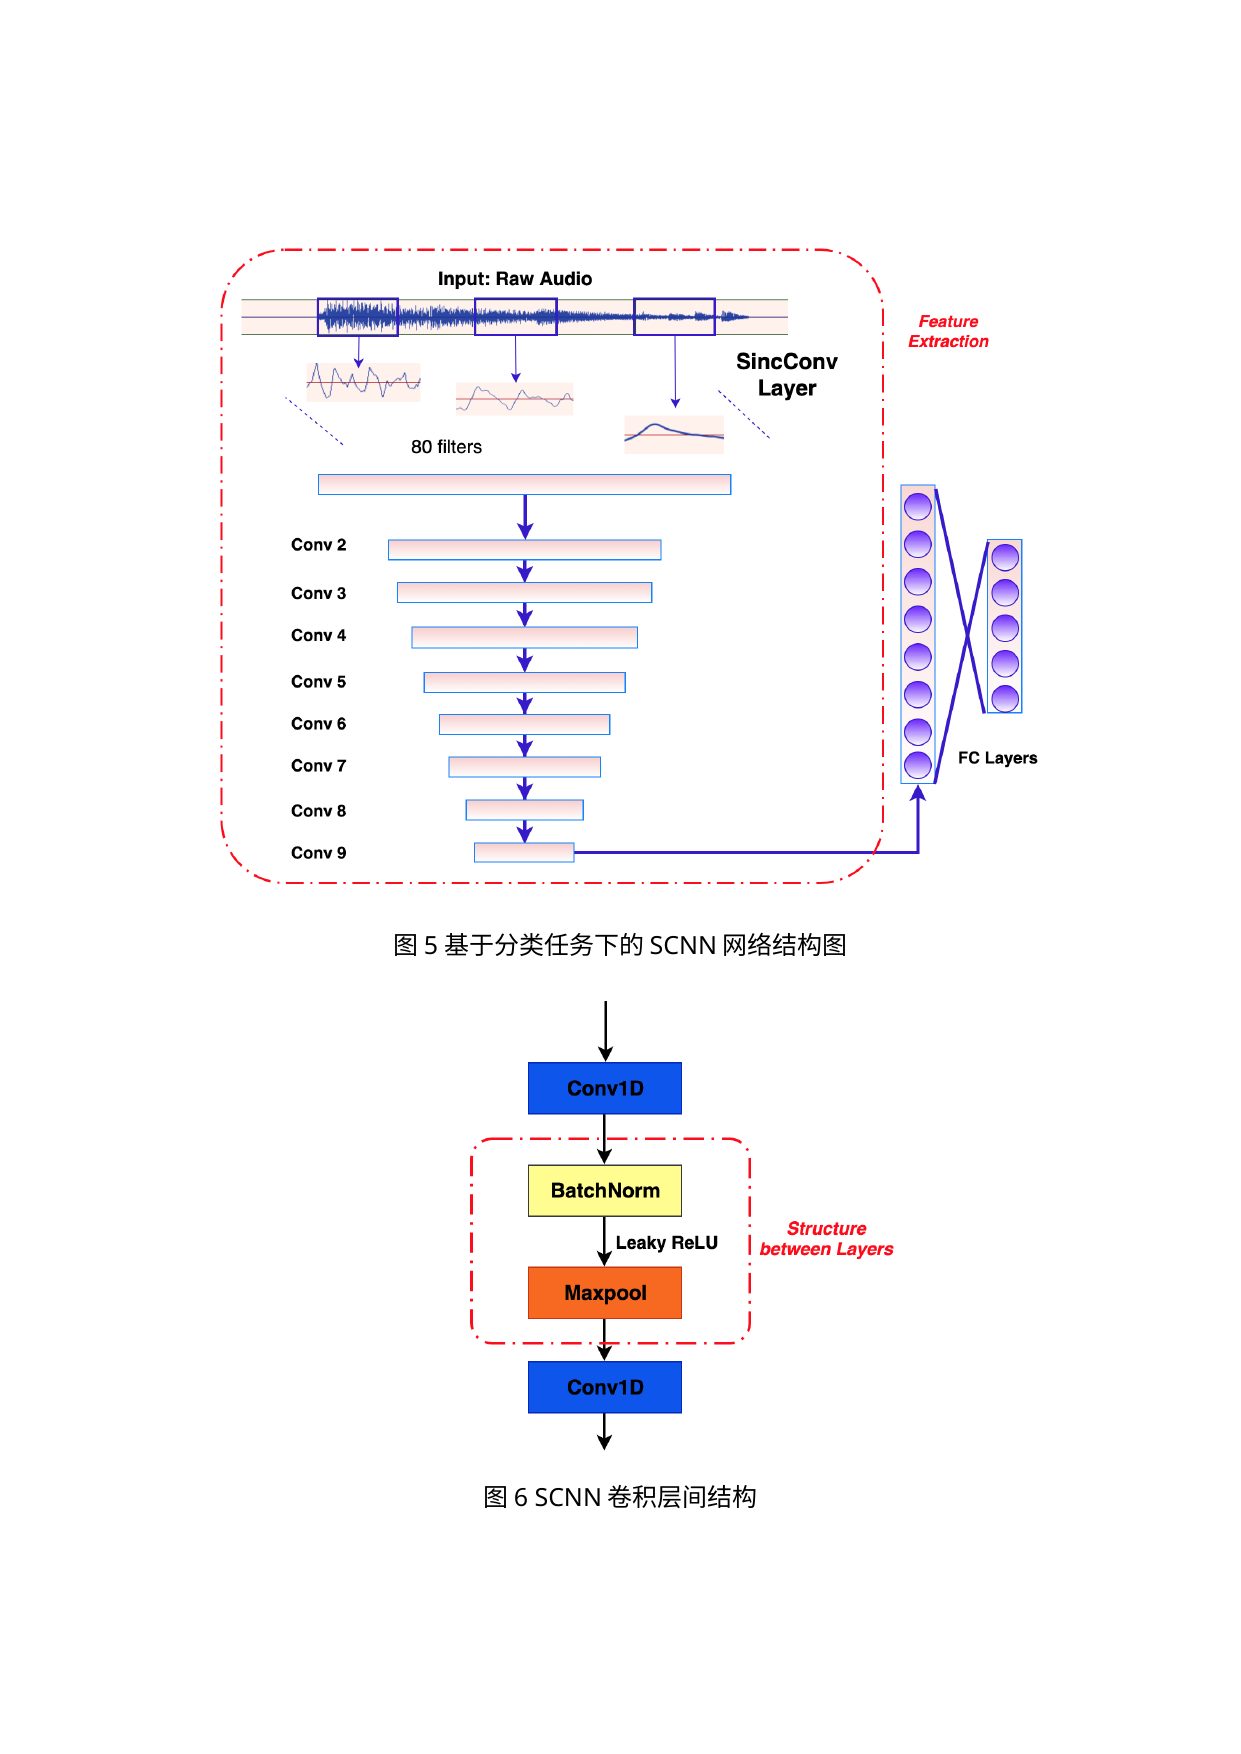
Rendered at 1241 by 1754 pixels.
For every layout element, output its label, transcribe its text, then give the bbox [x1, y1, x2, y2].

picture [341, 976, 899, 1458]
text 图6 SCNN卷积层间结构 [177, 1463, 1063, 1528]
picture [187, 228, 1053, 902]
text 图5 基于分类任务下的SCNN网络结构图 [177, 911, 1063, 976]
